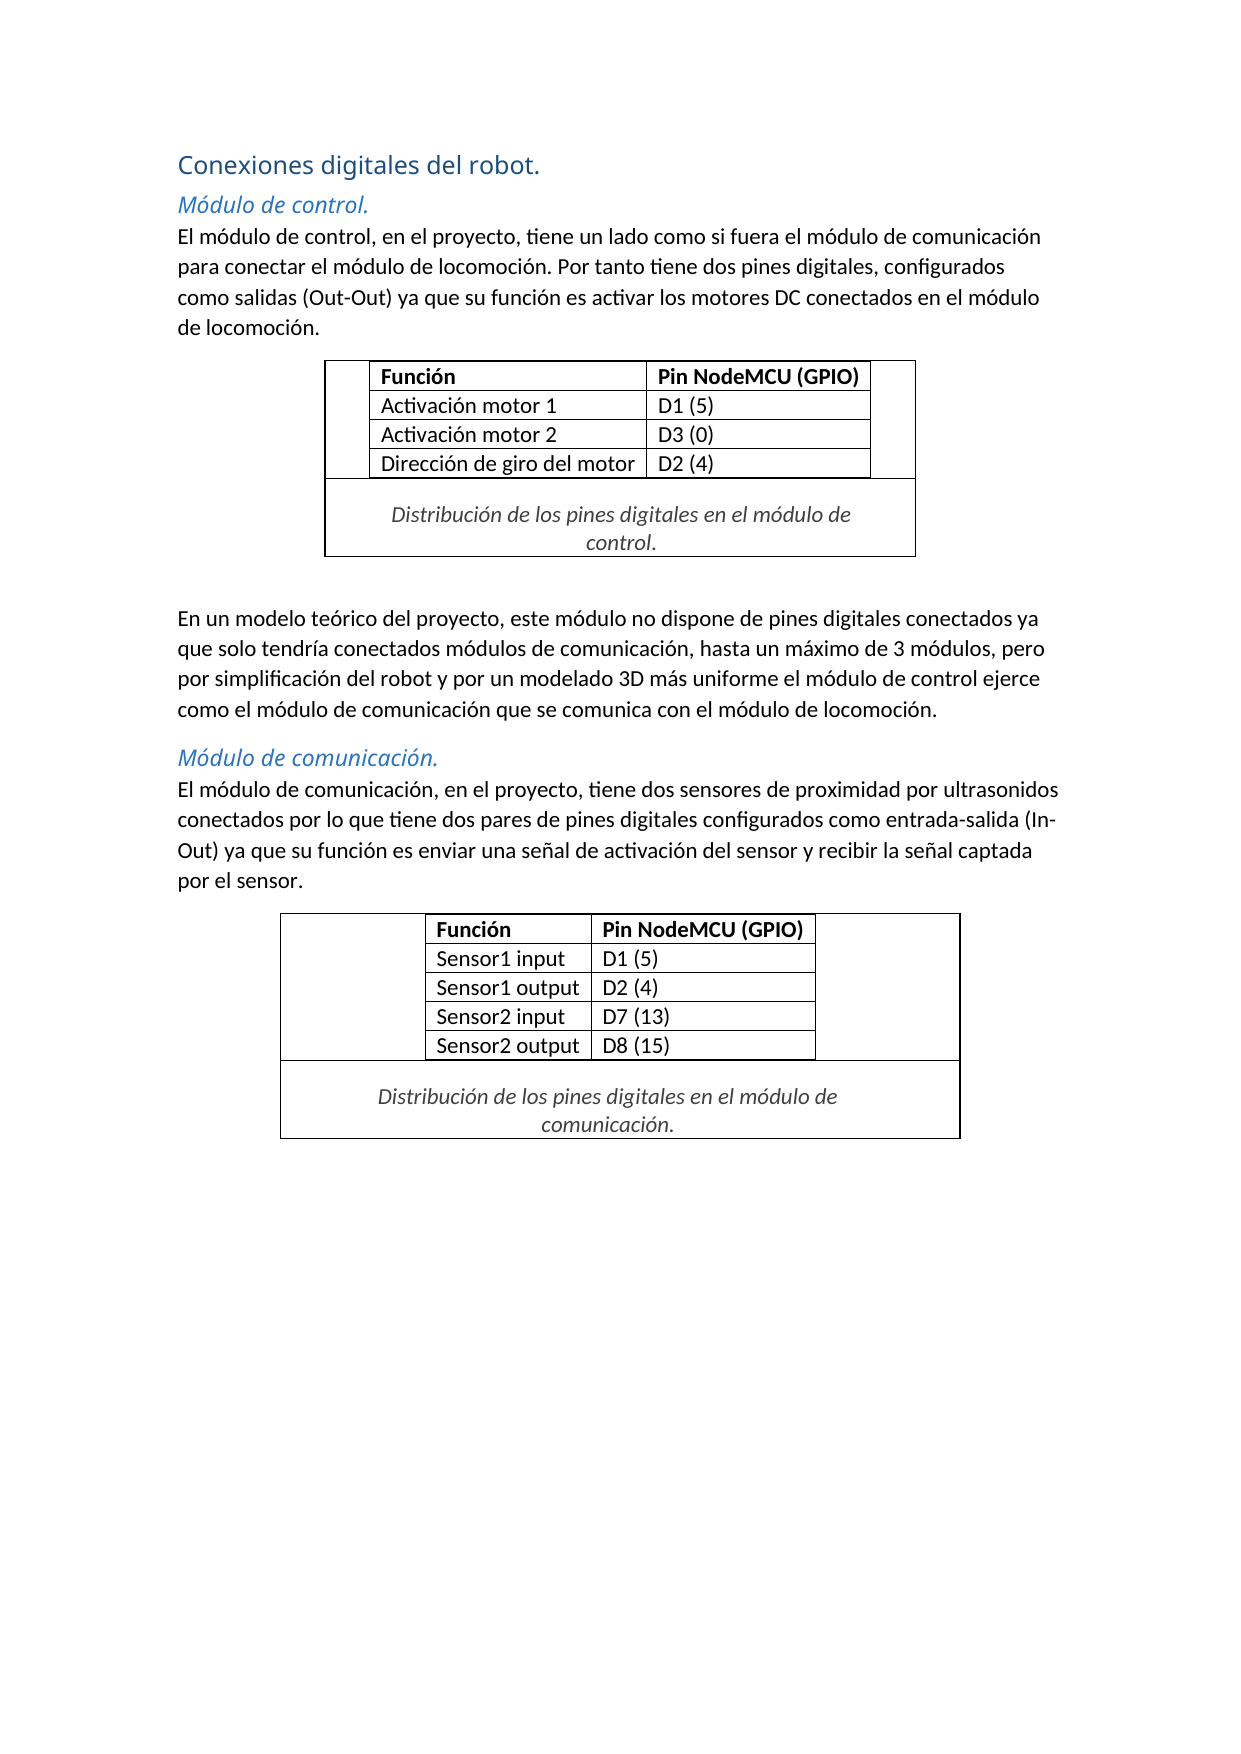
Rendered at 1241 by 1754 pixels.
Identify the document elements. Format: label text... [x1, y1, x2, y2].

table_header [592, 1031, 815, 1059]
text En un modelo teórico del proyecto, este módulo no dispone de pines digitales conectados ya que solo tendría conectados módulos de comunicación, hasta un máximo de 3 módulos, pero por simplificación del robot y por un modelado 3D más uniforme el módulo de control ejerce como el módulo de comunicación que se comunica con el módulo de locomoción. [177, 604, 1063, 723]
table_header [816, 914, 959, 1060]
table_header [592, 973, 815, 1001]
table_cell Distribución de los pines digitales en el módulo de comunicación. [281, 1061, 959, 1138]
table_header [326, 361, 369, 478]
subtitle Módulo de control. [177, 188, 1063, 220]
table_header [647, 362, 870, 390]
table_header [592, 915, 815, 943]
subtitle Conexiones digitales del robot. [177, 148, 1063, 182]
table_header [370, 391, 646, 419]
table_header [426, 1002, 591, 1030]
table_header [281, 914, 425, 1060]
text El módulo de comunicación, en el proyecto, tiene dos sensores de proximidad por ultrasonidos conectados por lo que tiene dos pares de pines digitales configurados como entrada-salida (In-Out) ya que su función es enviar una señal de activación del sensor y recibir la señal captada por el sensor. [177, 775, 1063, 894]
table_header [370, 449, 646, 477]
subtitle Módulo de comunicación. [177, 742, 1063, 773]
table_header [647, 420, 870, 448]
table_header [426, 915, 591, 943]
table_header [426, 944, 591, 972]
table_header [647, 391, 870, 419]
table_header [370, 362, 646, 390]
text El módulo de control, en el proyecto, tiene un lado como si fuera el módulo de comunicación para conectar el módulo de locomoción. Por tanto tiene dos pines digitales, configurados como salidas (Out-Out) ya que su función es activar los motores DC conectados en el módulo de locomoción. [177, 222, 1063, 341]
table_header [871, 361, 915, 478]
table_cell Distribución de los pines digitales en el módulo de control. [326, 479, 915, 556]
table_header [426, 973, 591, 1001]
table_header [592, 944, 815, 972]
table_header [370, 420, 646, 448]
table_header [647, 449, 870, 477]
table_header [592, 1002, 815, 1030]
table_header [426, 1031, 591, 1059]
